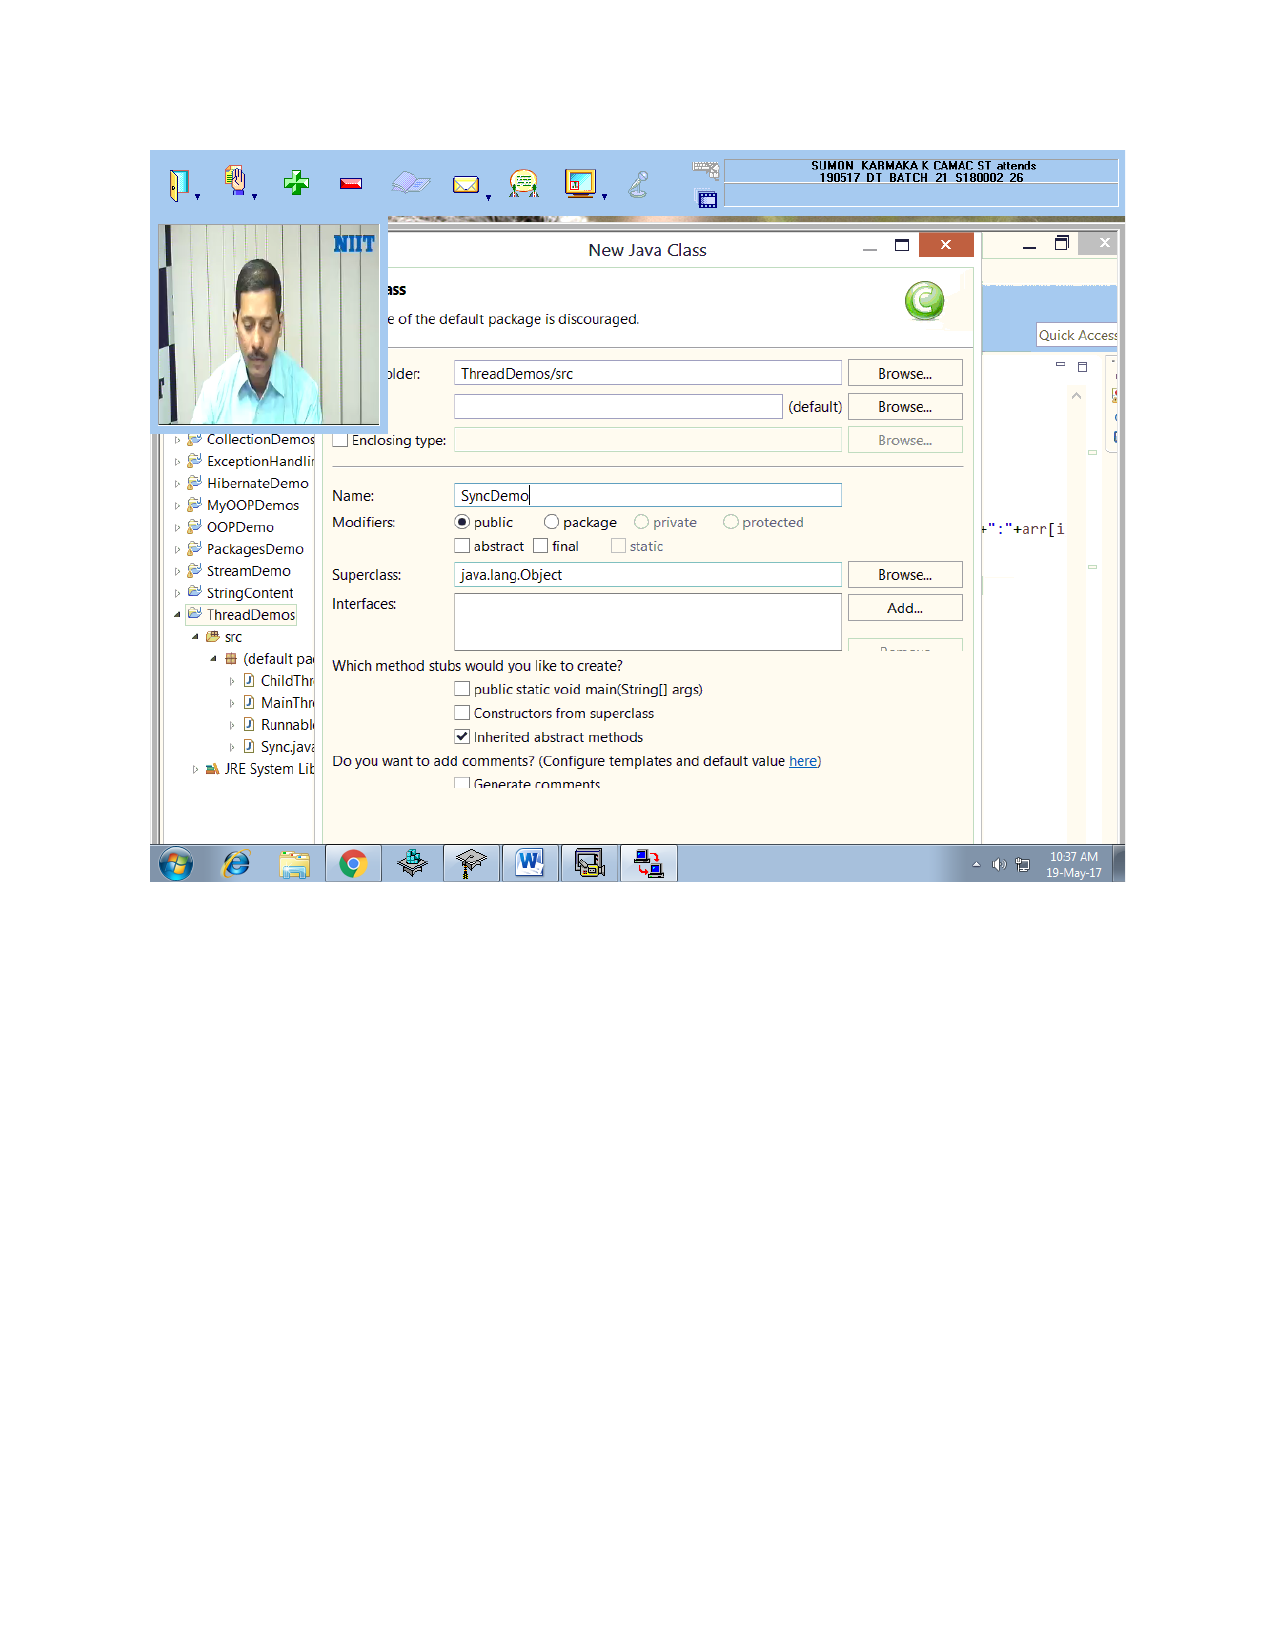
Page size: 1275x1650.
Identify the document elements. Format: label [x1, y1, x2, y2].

picture [150, 150, 1125, 882]
